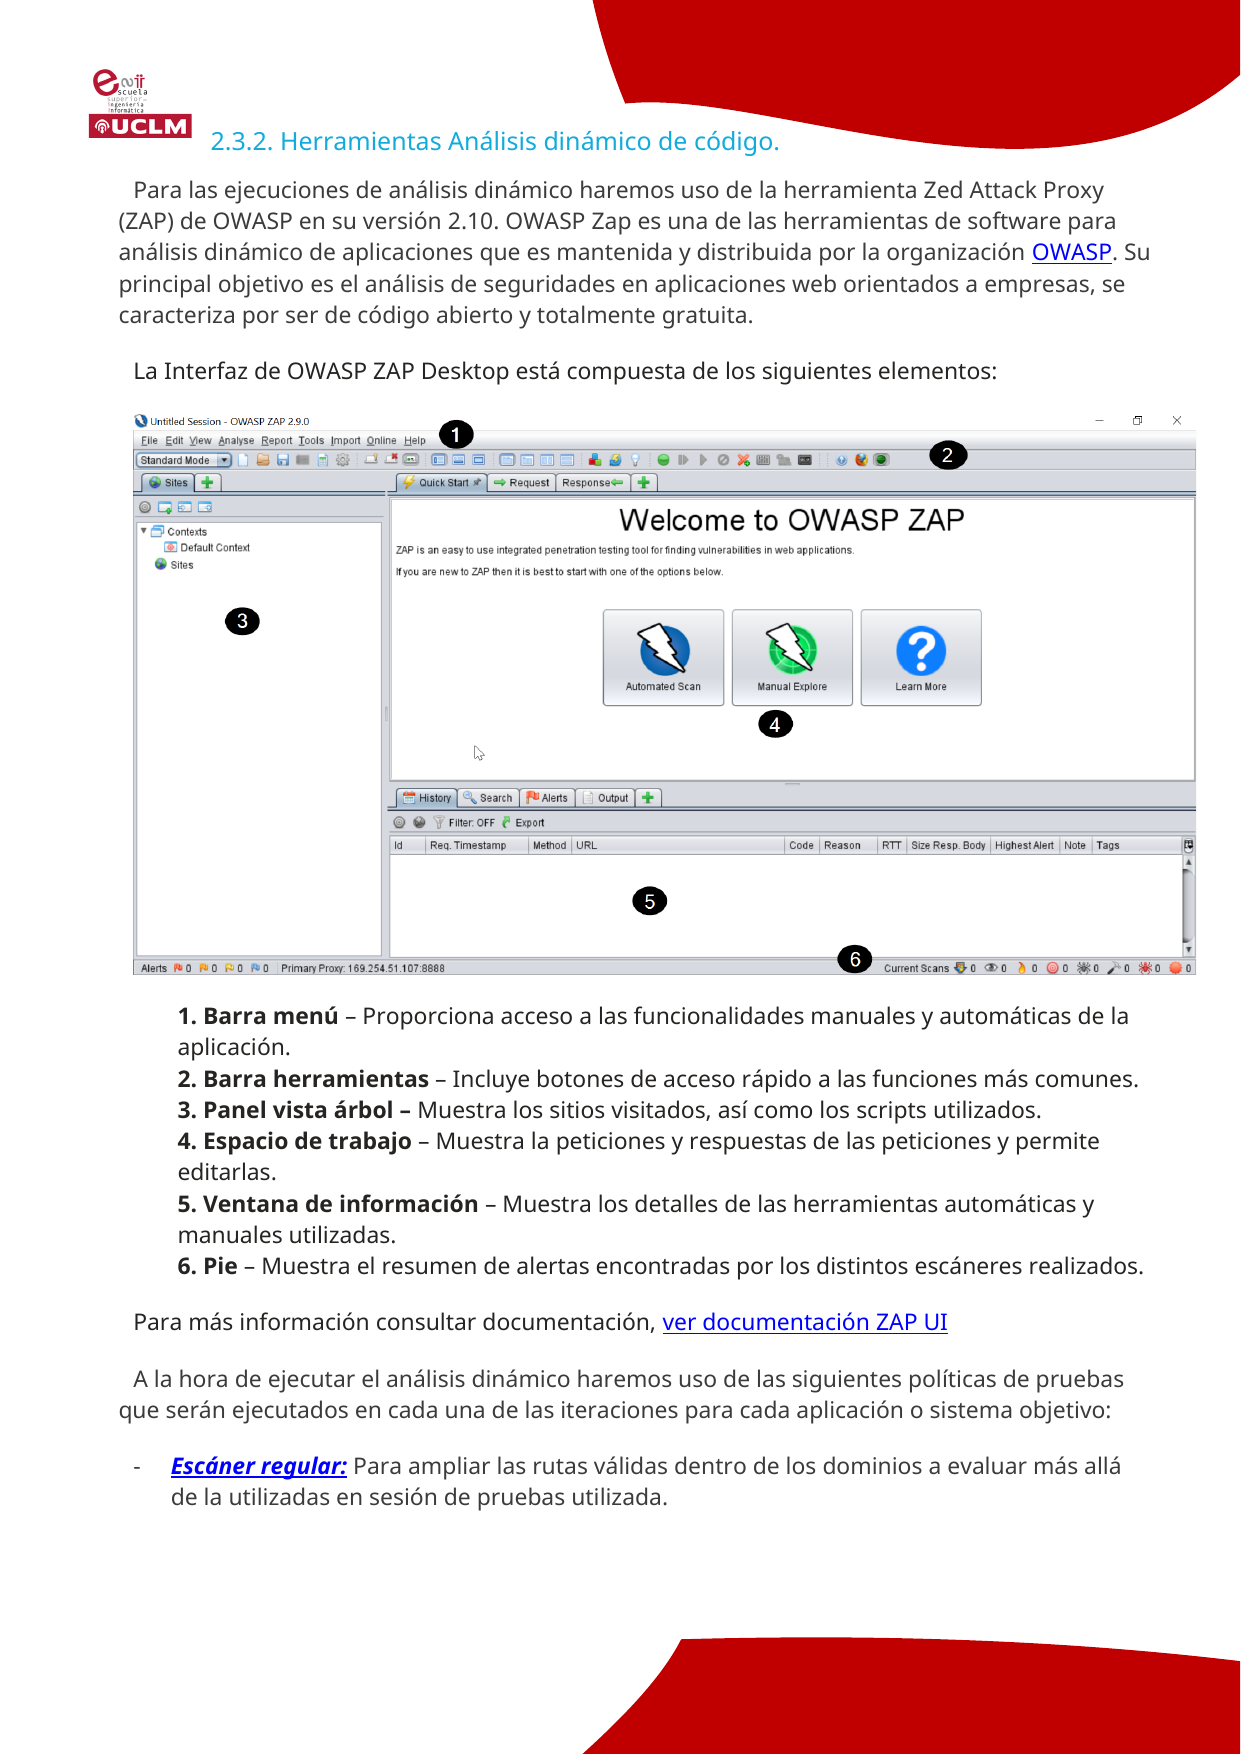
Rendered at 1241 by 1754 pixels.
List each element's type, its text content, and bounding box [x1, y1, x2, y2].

text La Interfaz de OWASP ZAP Desktop está compuesta de los siguientes elementos: [118, 355, 1152, 386]
subtitle Herramientas Análisis dinámico de código. [89, 124, 1152, 158]
text Para más información consultar documentación, ver documentación ZAP UI [118, 1306, 1152, 1337]
picture [88, 68, 192, 138]
text Para las ejecuciones de análisis dinámico haremos uso de la herramienta Zed Attack Proxy (ZAP) de OWASP en su versión 2.10. OWASP Zap es una de las herramientas de software para análisis dinámico de aplicaciones que es mantenida y distribuida por la organización OWASP. Su principal objetivo es el análisis de seguridades en aplicaciones web orientados a empresas, se caracteriza por ser de código abierto y totalmente gratuita. [118, 174, 1152, 330]
picture [133, 411, 1197, 975]
list Escáner regular: Para ampliar las rutas válidas dentro de los dominios a evaluar más allá de la utilizadas en sesión de pruebas utilizada. [133, 1450, 1152, 1512]
text A la hora de ejecutar el análisis dinámico haremos uso de las siguientes políticas de pruebas que serán ejecutados en cada una de las iteraciones para cada aplicación o sistema objetivo: [118, 1362, 1152, 1425]
text 1. Barra menú – Proporciona acceso a las funcionalidades manuales y automáticas de la aplicación. 2. Barra herramientas – Incluye botones de acceso rápido a las funciones más comunes. 3. Panel vista árbol – Muestra los sitios visitados, así como los scripts utilizados. 4. Espacio de trabajo – Muestra la peticiones y respuestas de las peticiones y permite editarlas. 5. Ventana de información – Muestra los detalles de las herramientas automáticas y manuales utilizadas. 6. Pie – Muestra el resumen de alertas encontradas por los distintos escáneres realizados. [177, 1000, 1152, 1281]
